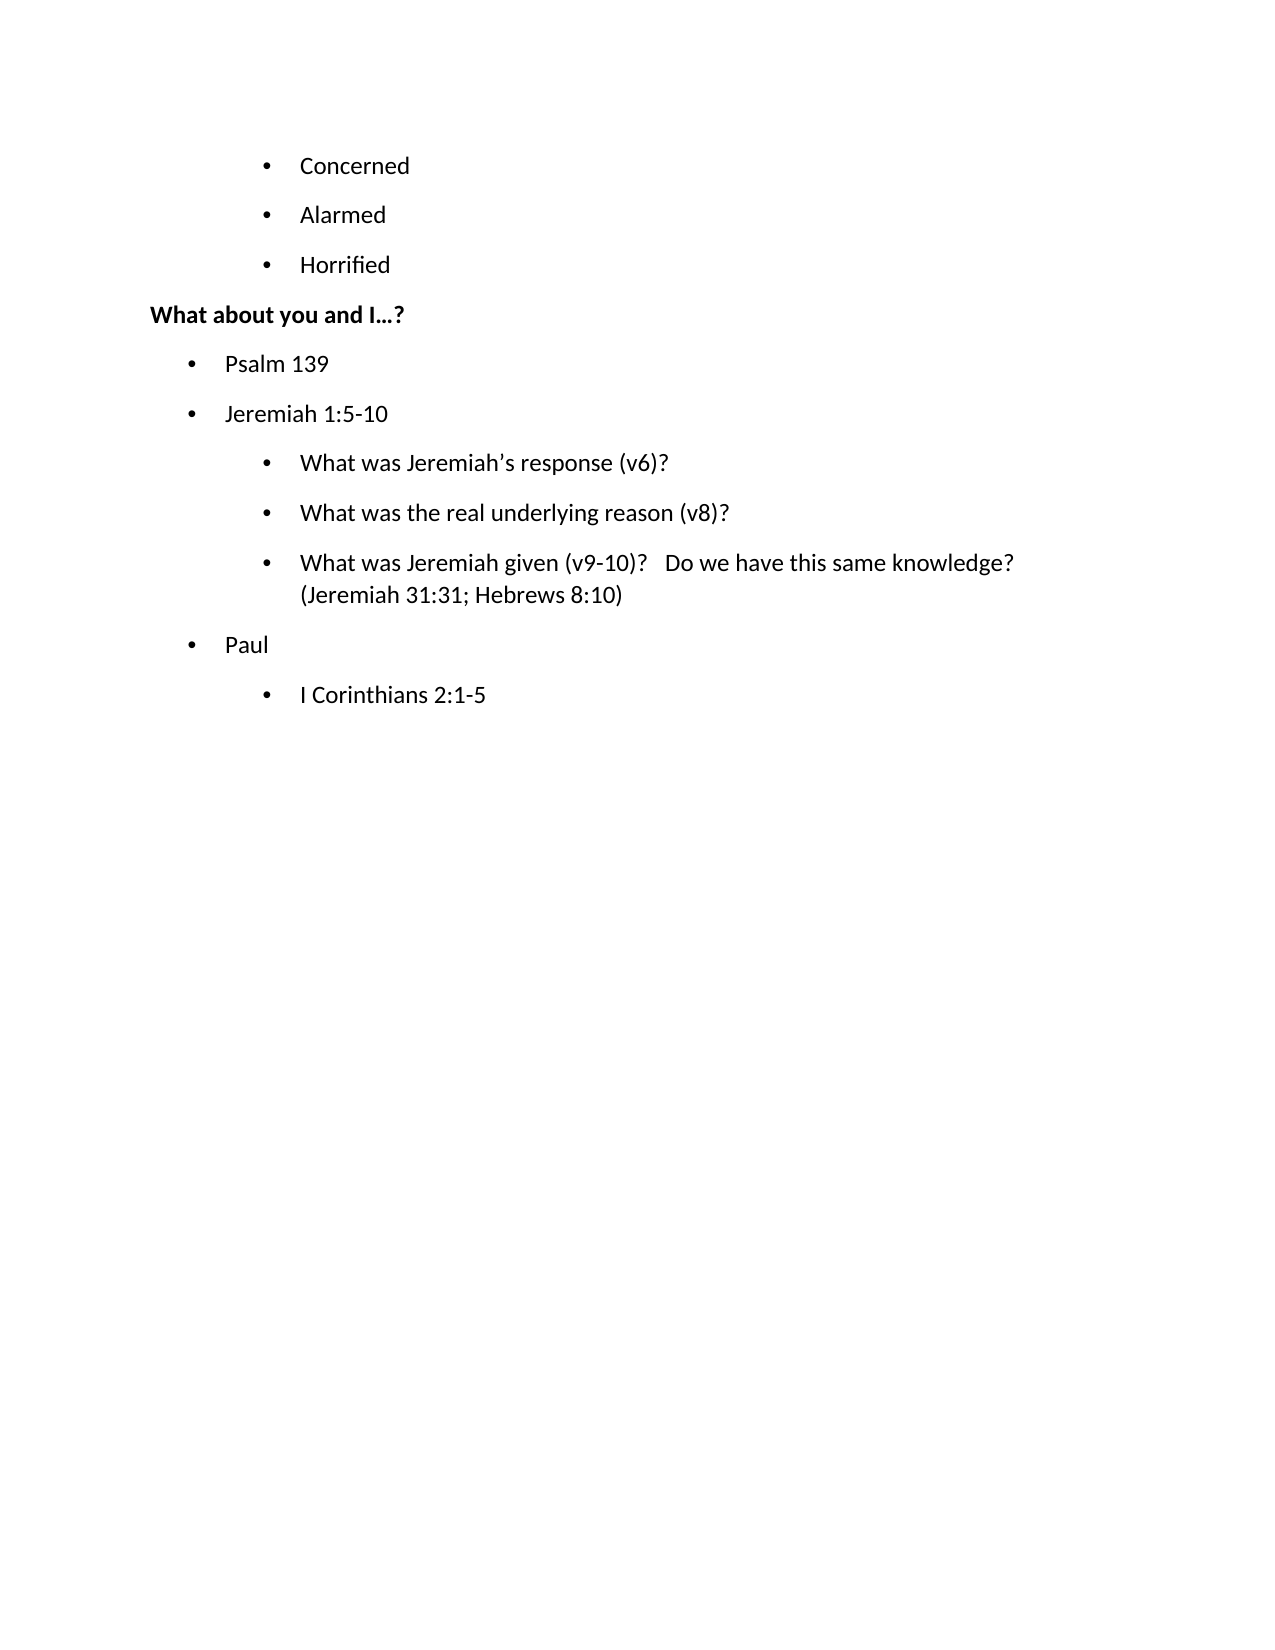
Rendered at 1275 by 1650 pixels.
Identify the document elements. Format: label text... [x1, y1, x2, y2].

list Concerned [262, 150, 1125, 181]
list I Corinthians 2:1-5 [262, 679, 1125, 709]
list Horrified [262, 249, 1125, 280]
list Paul [187, 629, 1125, 660]
list Psalm 139 [187, 348, 1125, 379]
list Jeremiah 1:5-10 [187, 398, 1125, 428]
list What was Jeremiah’s response (v6)? [262, 447, 1125, 478]
list What was the real underlying reason (v8)? [262, 497, 1125, 528]
list What was Jeremiah given (v9-10)? Do we have this same knowledge? (Jeremiah 31:31; Hebrews 8:10) [262, 547, 1125, 610]
text What about you and I…? [150, 299, 1125, 329]
list Alarmed [262, 199, 1125, 230]
